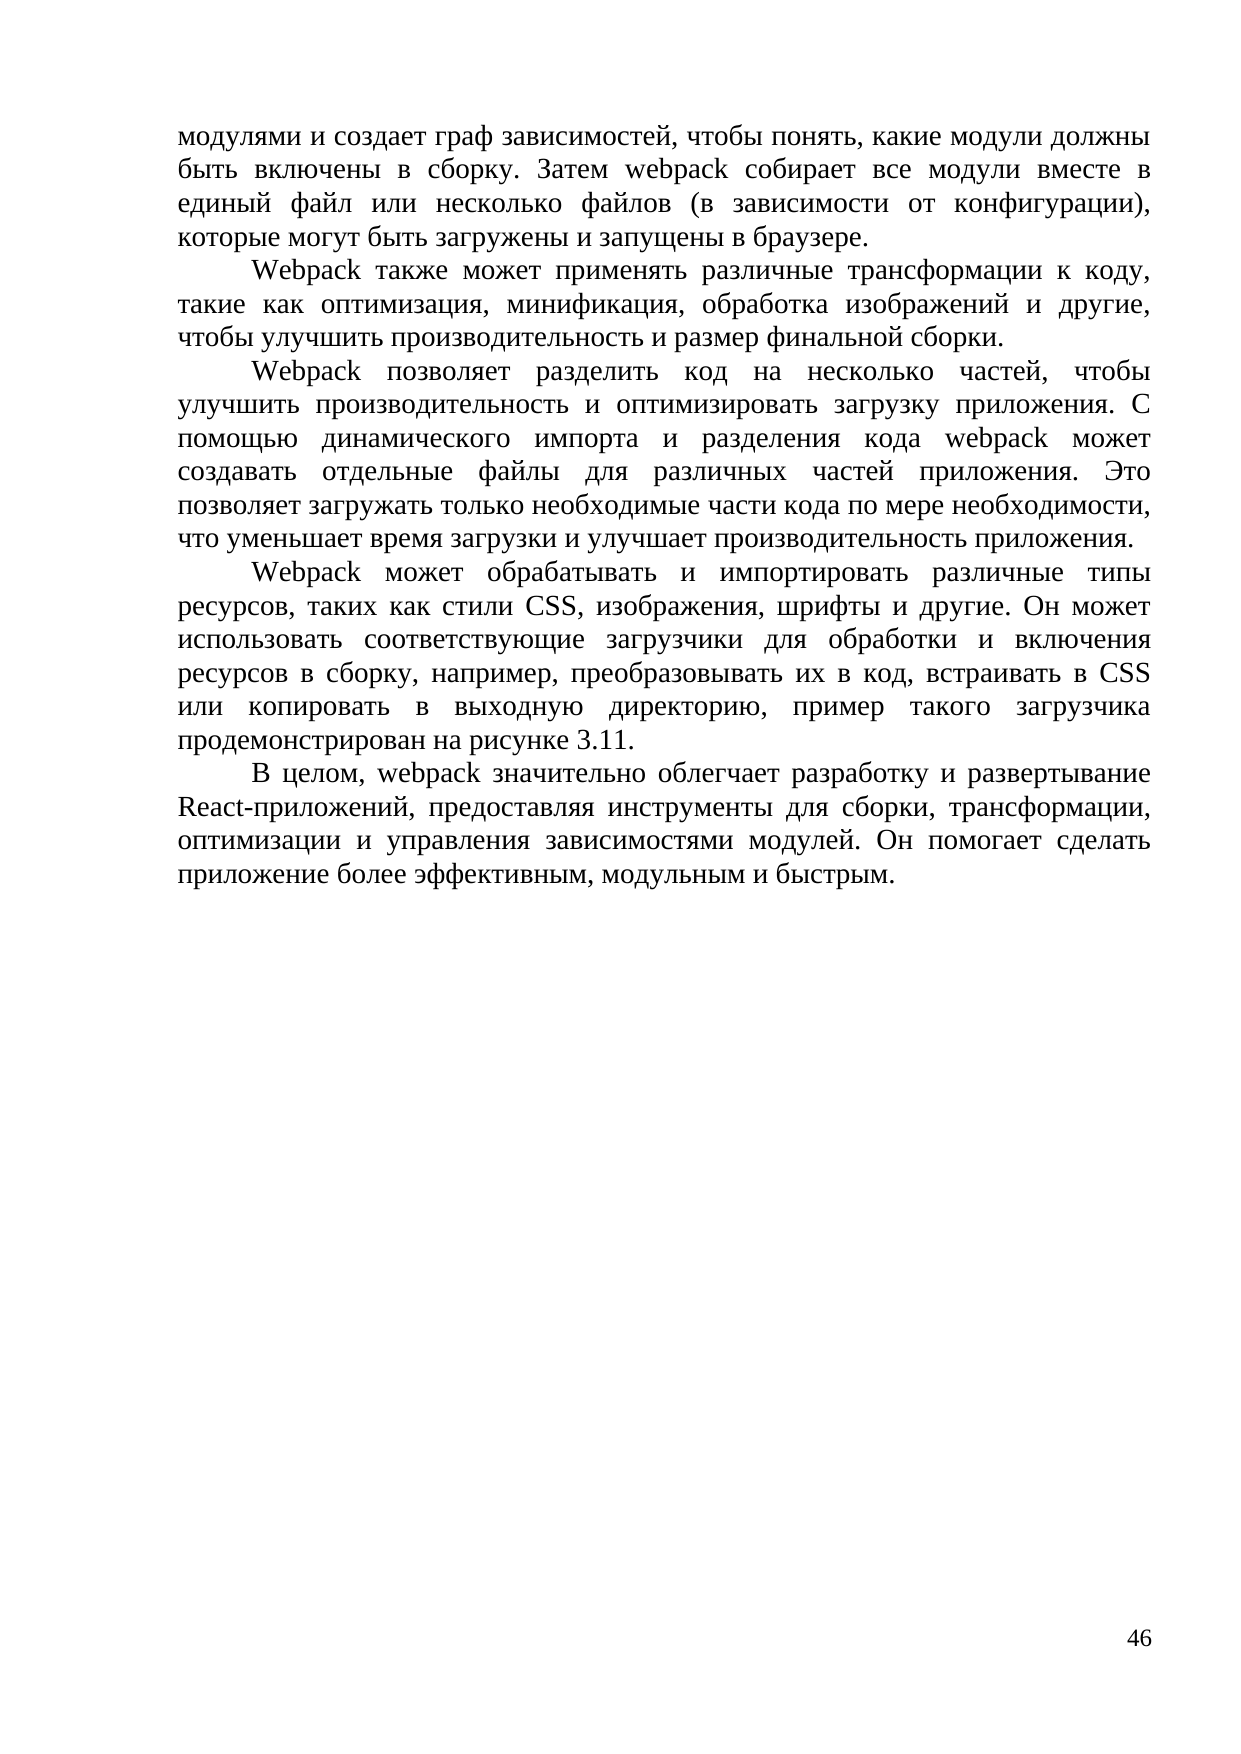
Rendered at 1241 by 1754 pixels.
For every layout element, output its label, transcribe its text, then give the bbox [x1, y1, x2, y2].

text Webpack позволяет разделить код на несколько частей, чтобы улучшить производительность и оптимизировать загрузку приложения. С помощью динамического импорта и разделения кода webpack может создавать отдельные файлы для различных частей приложения. Это позволяет загружать только необходимые части кода по мере необходимости, что уменьшает время загрузки и улучшает производительность приложения. [177, 353, 1152, 554]
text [177, 118, 1152, 252]
text В целом, webpack значительно облегчает разработку и развертывание React-приложений, предоставляя инструменты для сборки, трансформации, оптимизации и управления зависимостями модулей. Он помогает сделать приложение более эффективным, модульным и быстрым. [177, 755, 1152, 889]
text Webpack может обрабатывать и импортировать различные типы ресурсов, таких как стили CSS, изображения, шрифты и другие. Он может использовать соответствующие загрузчики для обработки и включения ресурсов в сборку, например, преобразовывать их в код, встраивать в CSS или копировать в выходную директорию, пример такого загрузчика продемонстрирован на рисунке 3.11. [177, 554, 1152, 755]
text Webpack также может применять различные трансформации к коду, такие как оптимизация, минификация, обработка изображений и другие, чтобы улучшить производительность и размер финальной сборки. [177, 252, 1152, 353]
